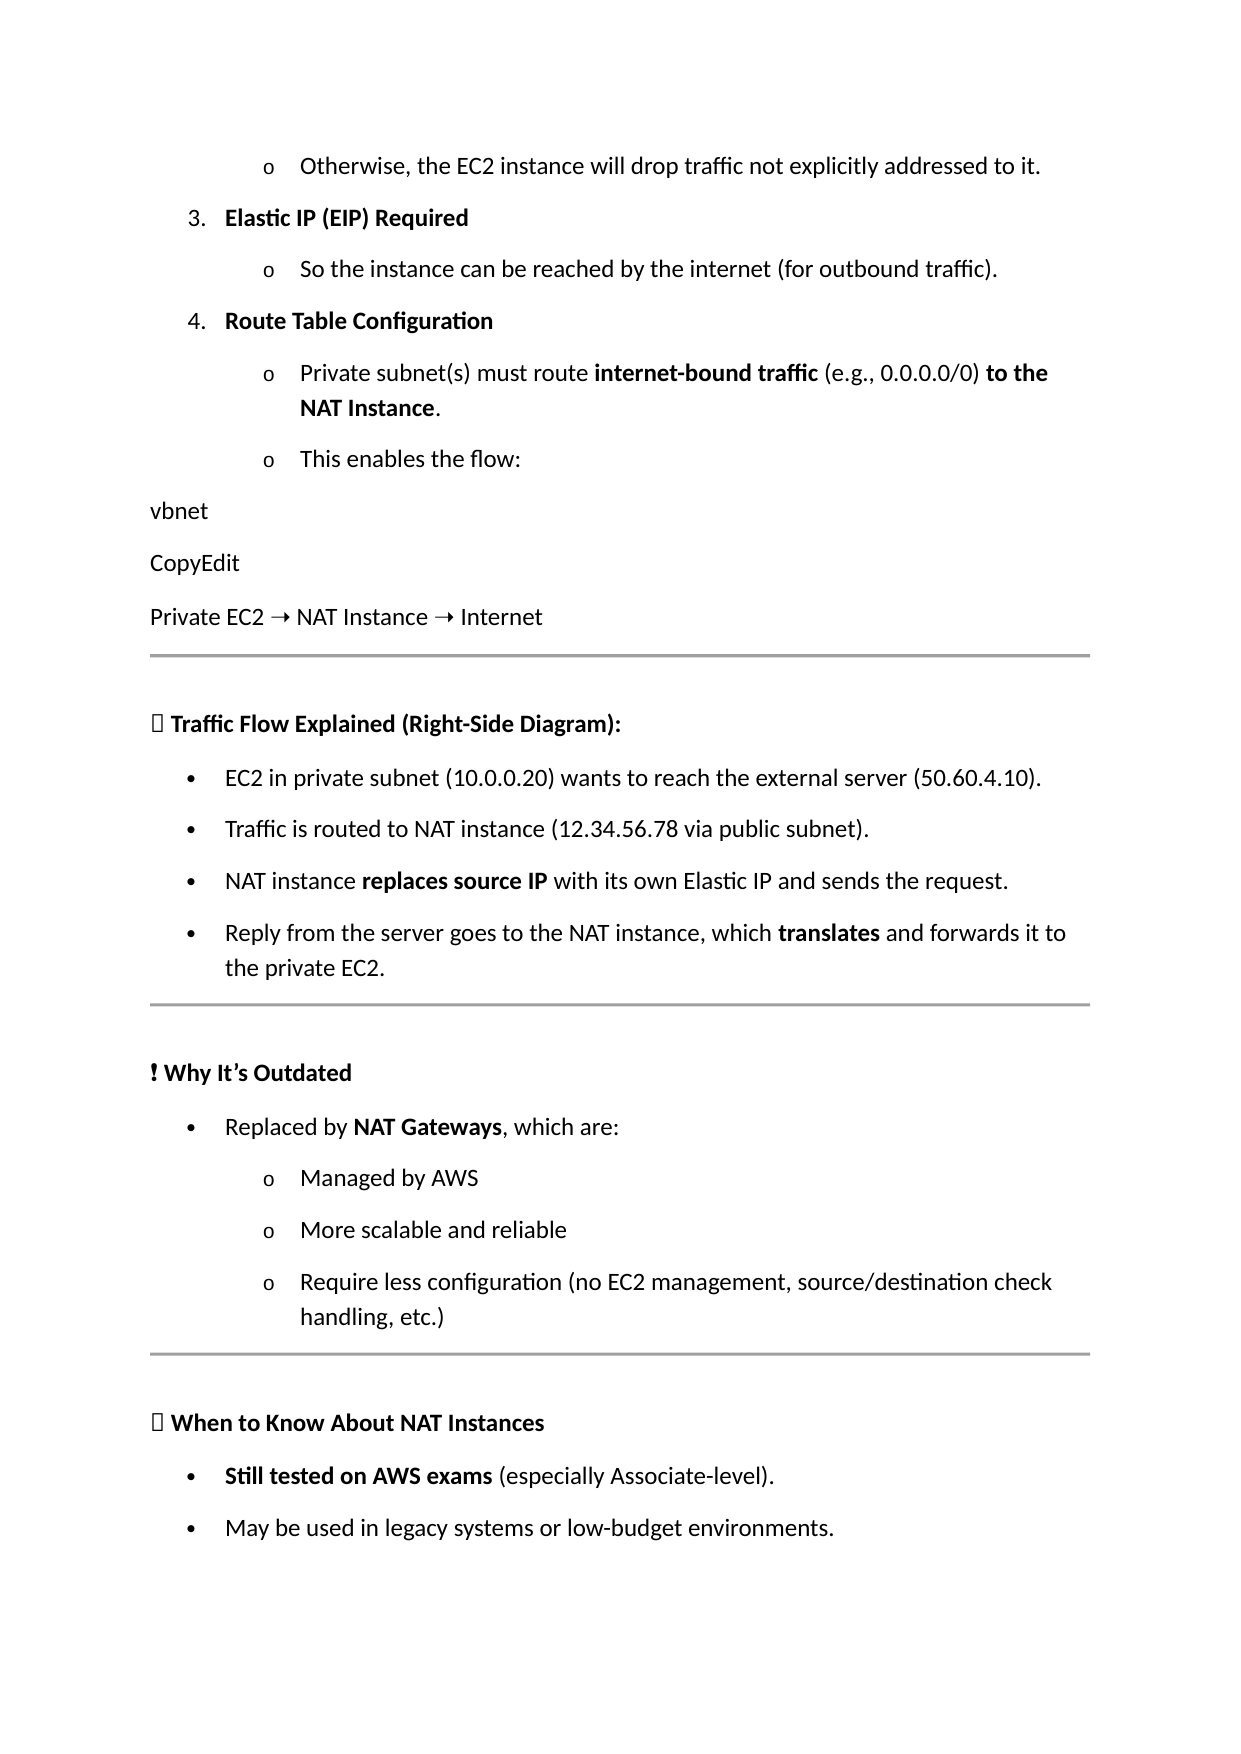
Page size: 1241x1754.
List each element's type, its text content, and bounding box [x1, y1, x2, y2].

list May be used in legacy systems or low-budget environments. [187, 1512, 1090, 1542]
list Replaced by NAT Gateways, which are: [187, 1111, 1090, 1141]
list This enables the flow: [262, 443, 1090, 474]
list NAT instance replaces source IP with its own Elastic IP and sends the request. [187, 865, 1090, 896]
list Route Table Configuration [187, 305, 1090, 336]
text vbnet [150, 495, 1090, 526]
text CopyEdit [150, 547, 1090, 577]
list More scalable and reliable [262, 1214, 1090, 1245]
text ✅ When to Know About NAT Instances [150, 1404, 1090, 1438]
list Managed by AWS [262, 1162, 1090, 1193]
list Reply from the server goes to the NAT instance, which translates and forwards it to the private EC2. [187, 917, 1090, 982]
text ❗ Why It’s Outdated [150, 1055, 1090, 1089]
list Private subnet(s) must route internet-bound traffic (e.g., 0.0.0.0/0) to the NAT Instance. [262, 357, 1090, 422]
list Traffic is routed to NAT instance (12.34.56.78 via public subnet). [187, 813, 1090, 844]
list Elastic IP (EIP) Required [187, 202, 1090, 232]
text 🔄 Traffic Flow Explained (Right-Side Diagram): [150, 706, 1090, 740]
text Private EC2 ➝ NAT Instance ➝ Internet [150, 598, 1090, 632]
list Require less configuration (no EC2 management, source/destination check handling, etc.) [262, 1266, 1090, 1331]
list EC2 in private subnet (10.0.0.20) wants to reach the external server (50.60.4.10). [187, 762, 1090, 792]
list So the instance can be reached by the internet (for outbound traffic). [262, 253, 1090, 284]
list Still tested on AWS exams (especially Associate-level). [187, 1460, 1090, 1491]
list Otherwise, the EC2 instance will drop traffic not explicitly addressed to it. [262, 150, 1090, 181]
